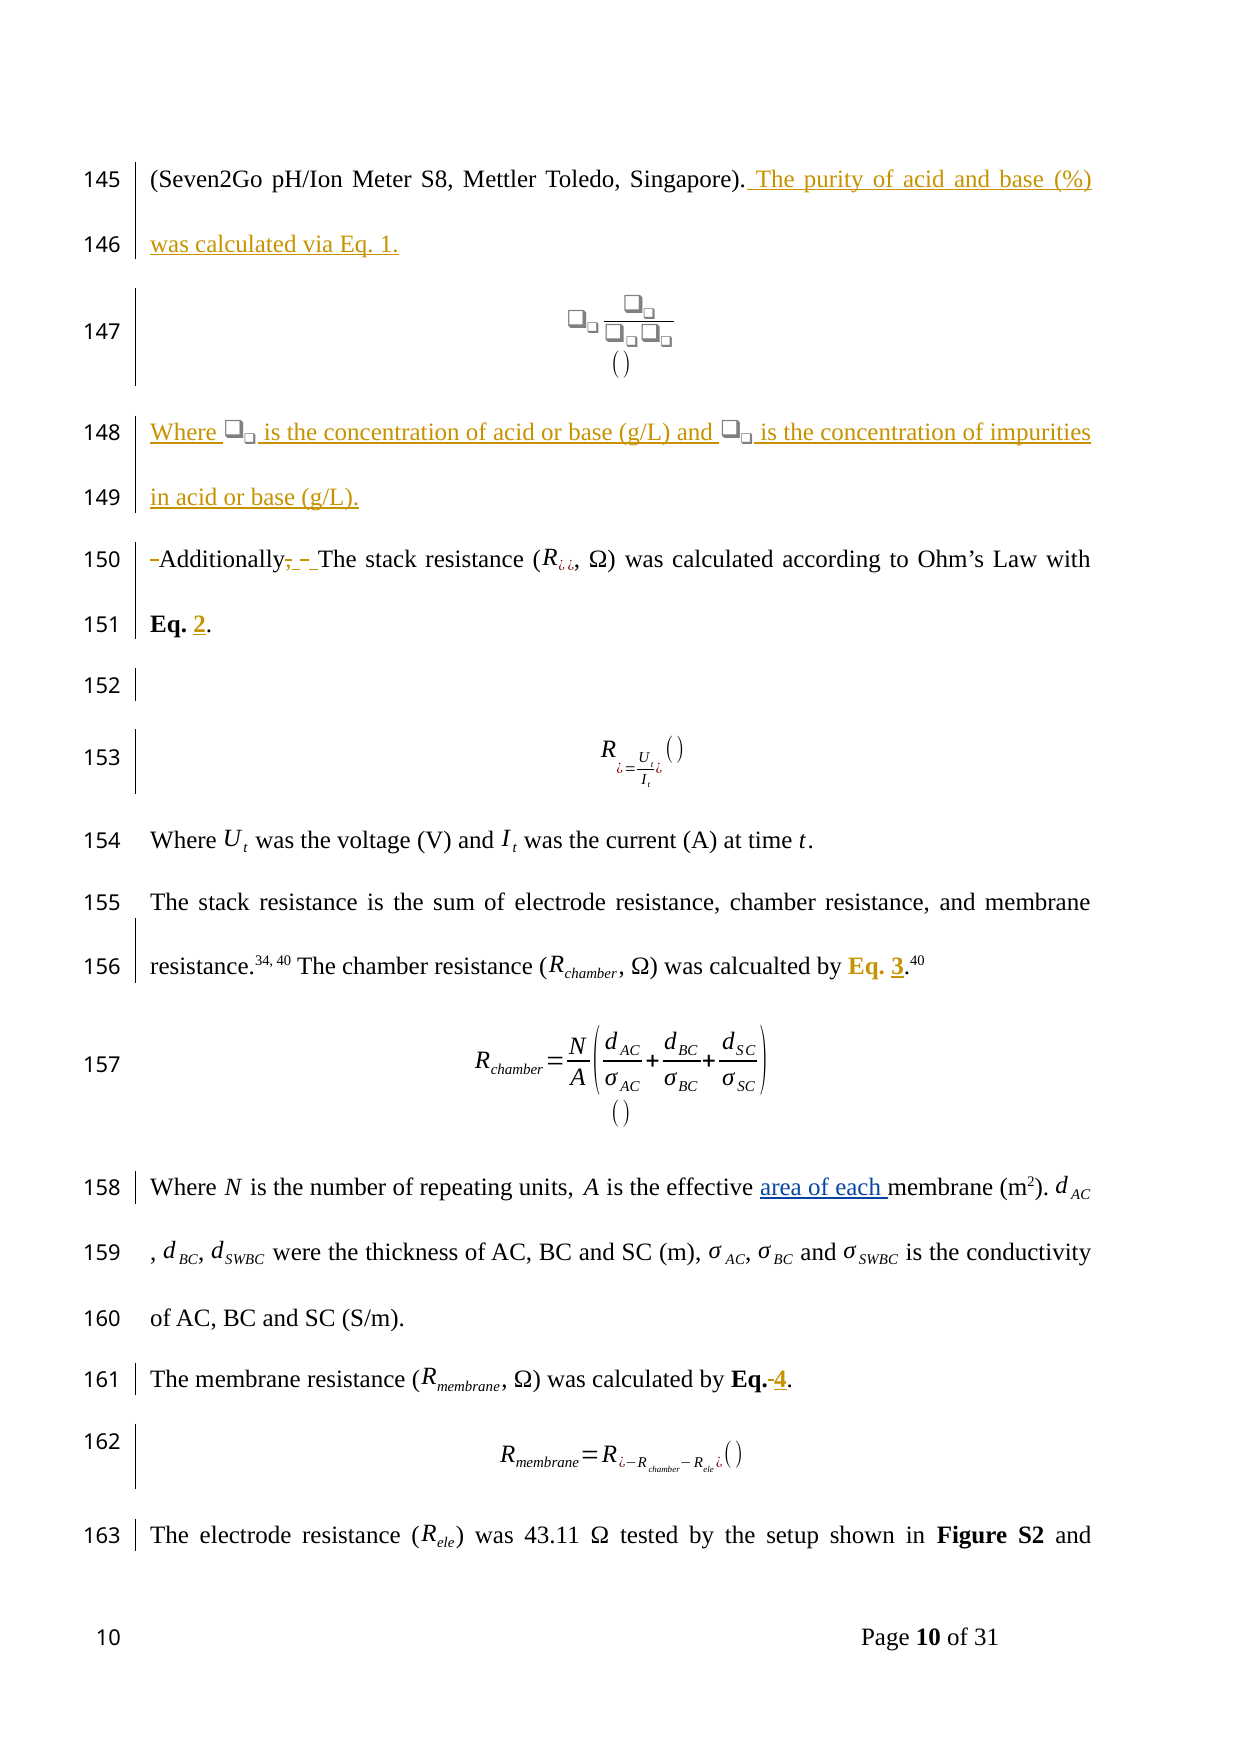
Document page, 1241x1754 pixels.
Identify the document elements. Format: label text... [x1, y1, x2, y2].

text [150, 162, 1091, 259]
text The stack resistance is the sum of electrode resistance, chamber resistance, and membrane resistance.34, 40 The chamber resistance (, Ω) was calcualted by Eq. .40 [150, 885, 1091, 983]
text Where was the voltage (V) and was the current (A) at time . [150, 824, 1091, 857]
text Where is the number of repeating units, is the effective membrane (m2). , , were the thickness of AC, BC and SC (m), , and is the conductivity of AC, BC and SC (S/m). [150, 1171, 1091, 1334]
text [150, 1519, 1091, 1551]
text The membrane resistance (, Ω) was calculated by Eq.. [150, 1363, 1091, 1395]
text AdditionallyThe stack resistance (, Ω) was calculated according to Ohm’s Law with Eq. . [150, 542, 1091, 639]
